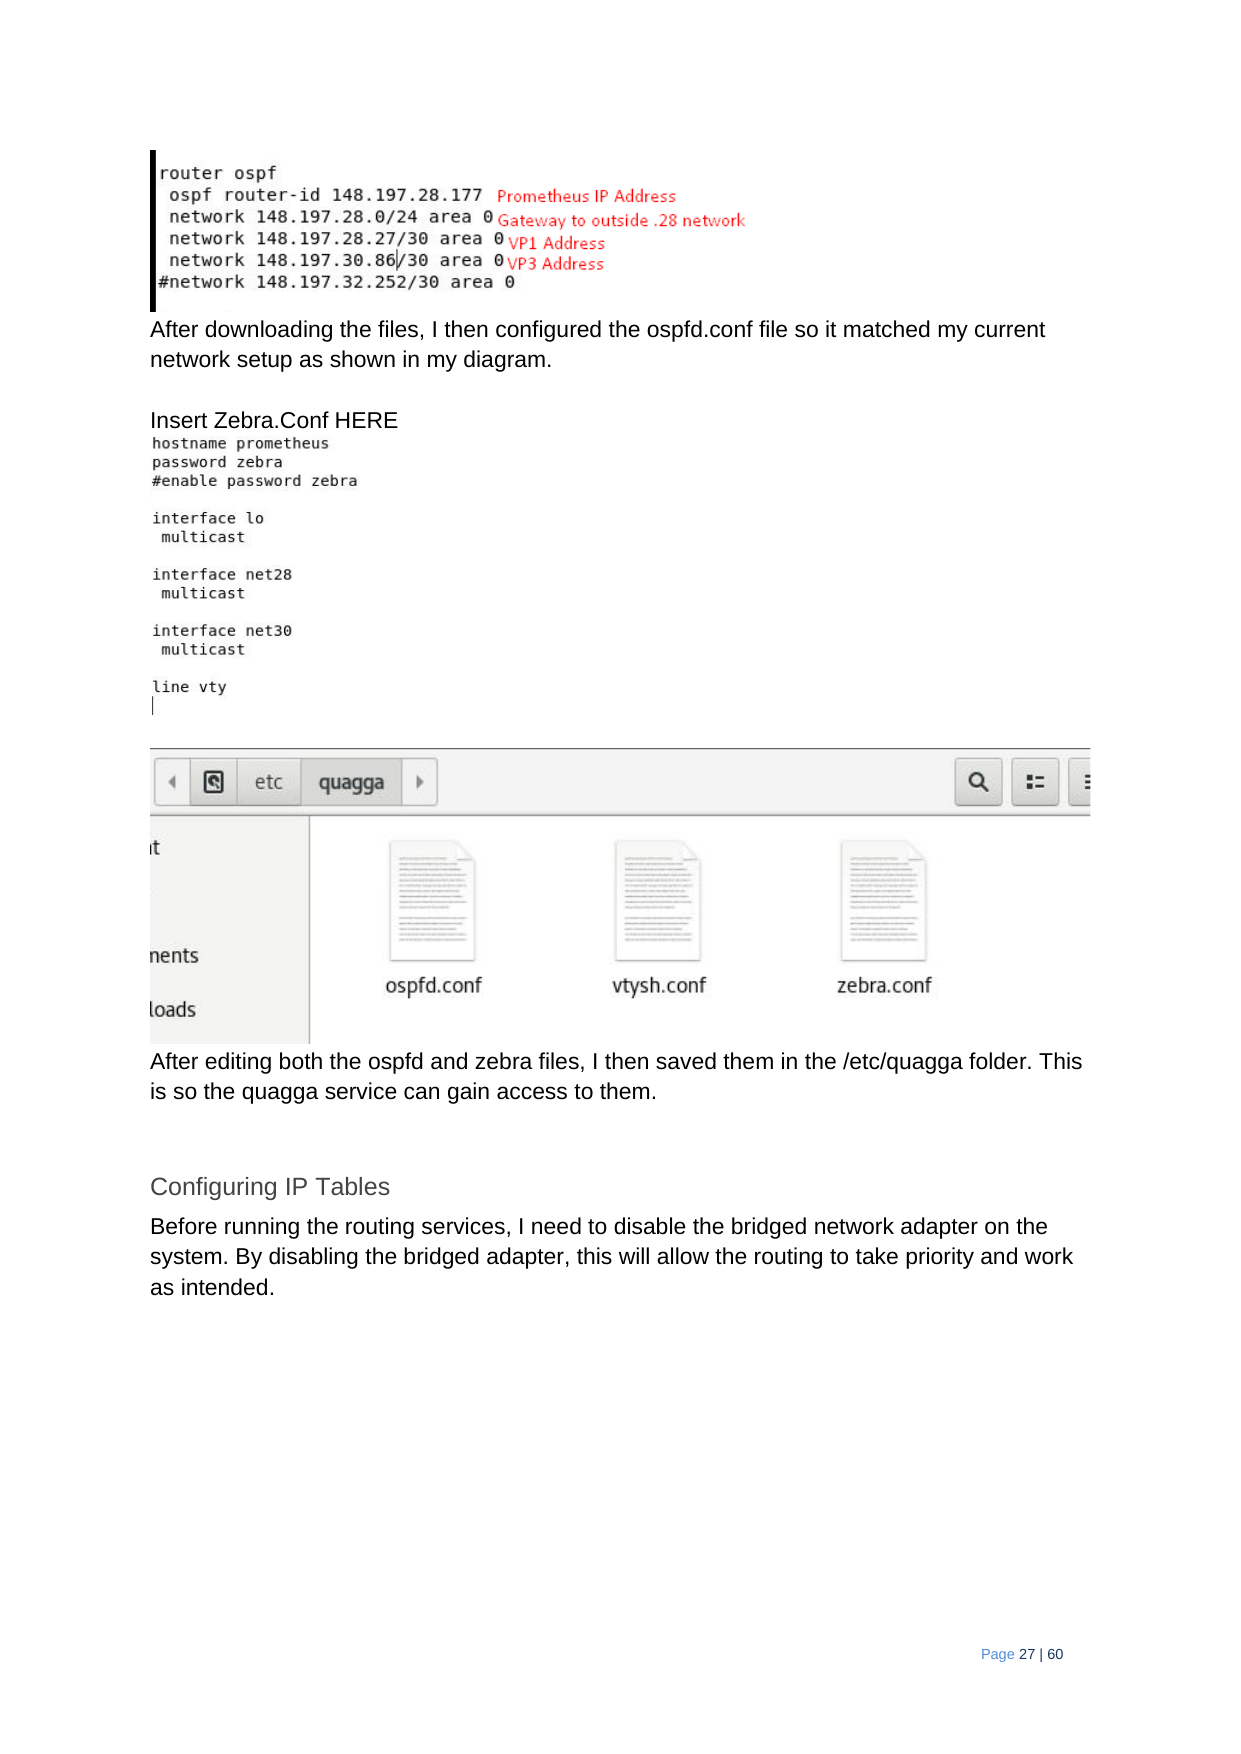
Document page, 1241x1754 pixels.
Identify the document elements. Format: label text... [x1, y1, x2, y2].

text Before running the routing services, I need to disable the bridged network adapter on the system. By disabling the bridged adapter, this will allow the routing to take priority and work as intended. [150, 1213, 1090, 1300]
text After downloading the files, I then configured the ospfd.conf file so it matched my current network setup as shown in my diagram. [150, 316, 1090, 372]
picture [150, 436, 382, 715]
subtitle Configuring IP Tables [150, 1172, 1090, 1200]
text Insert Zebra.Conf HERE [150, 407, 1090, 433]
picture [150, 150, 858, 312]
picture [150, 748, 1091, 1044]
text After editing both the ospfd and zebra files, I then saved them in the /etc/quagga folder. This is so the quagga service can gain access to them. [150, 1048, 1090, 1104]
